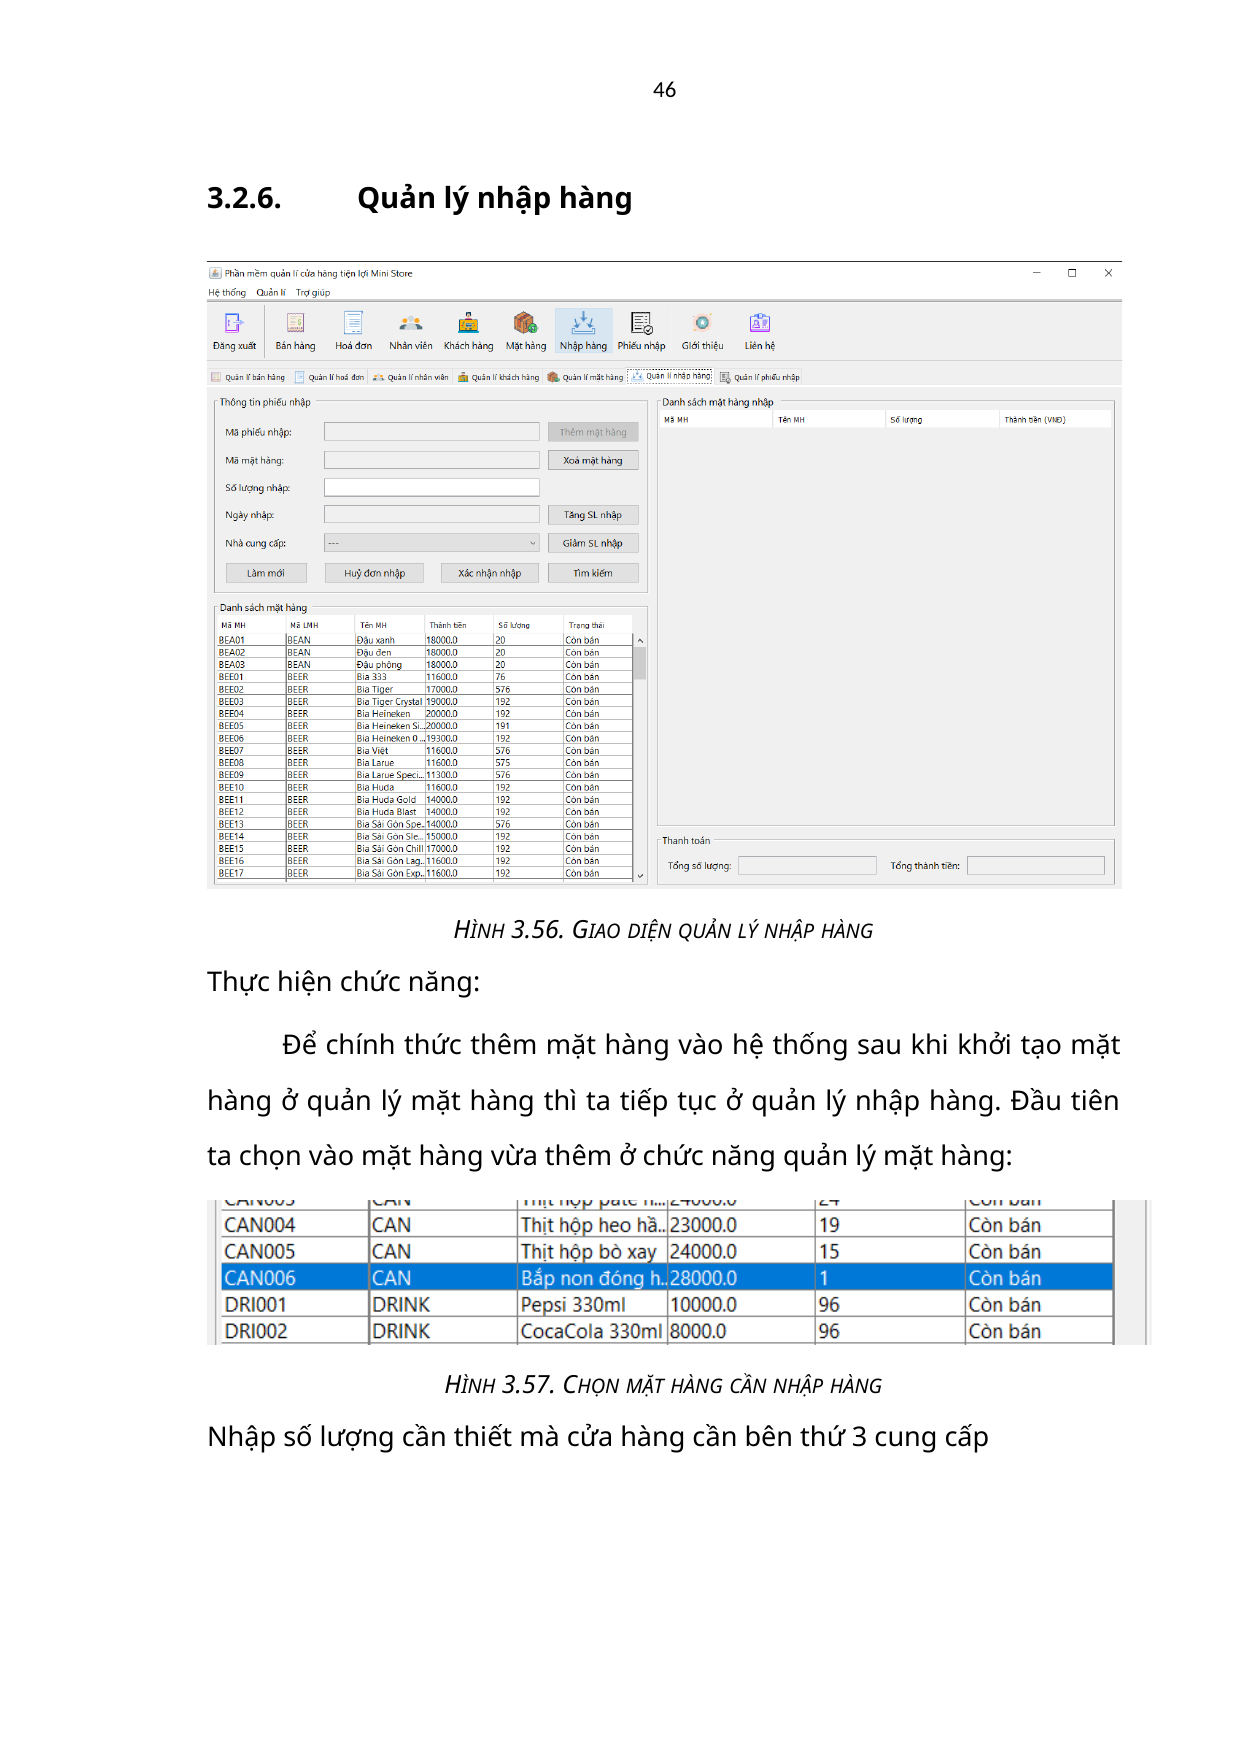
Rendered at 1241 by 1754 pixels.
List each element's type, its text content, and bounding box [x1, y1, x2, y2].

text Hình 3.57. Chọn mặt hàng cần nhập hàng [207, 1367, 1122, 1401]
picture [206, 1200, 1152, 1345]
subtitle Quản lý nhập hàng [207, 177, 1122, 217]
picture [206, 261, 1123, 889]
text Để chính thức thêm mặt hàng vào hệ thống sau khi khởi tạo mặt hàng ở quản lý mặt hàng thì ta tiếp tục ở quản lý nhập hàng. Đầu tiên ta chọn vào mặt hàng vừa thêm ở chức năng quản lý mặt hàng: [207, 1026, 1122, 1173]
text Nhập số lượng cần thiết mà cửa hàng cần bên thứ 3 cung cấp [207, 1418, 1122, 1455]
text Hình 3.56. Giao diện quản lý nhập hàng [207, 911, 1122, 945]
text Thực hiện chức năng: [207, 962, 1122, 999]
